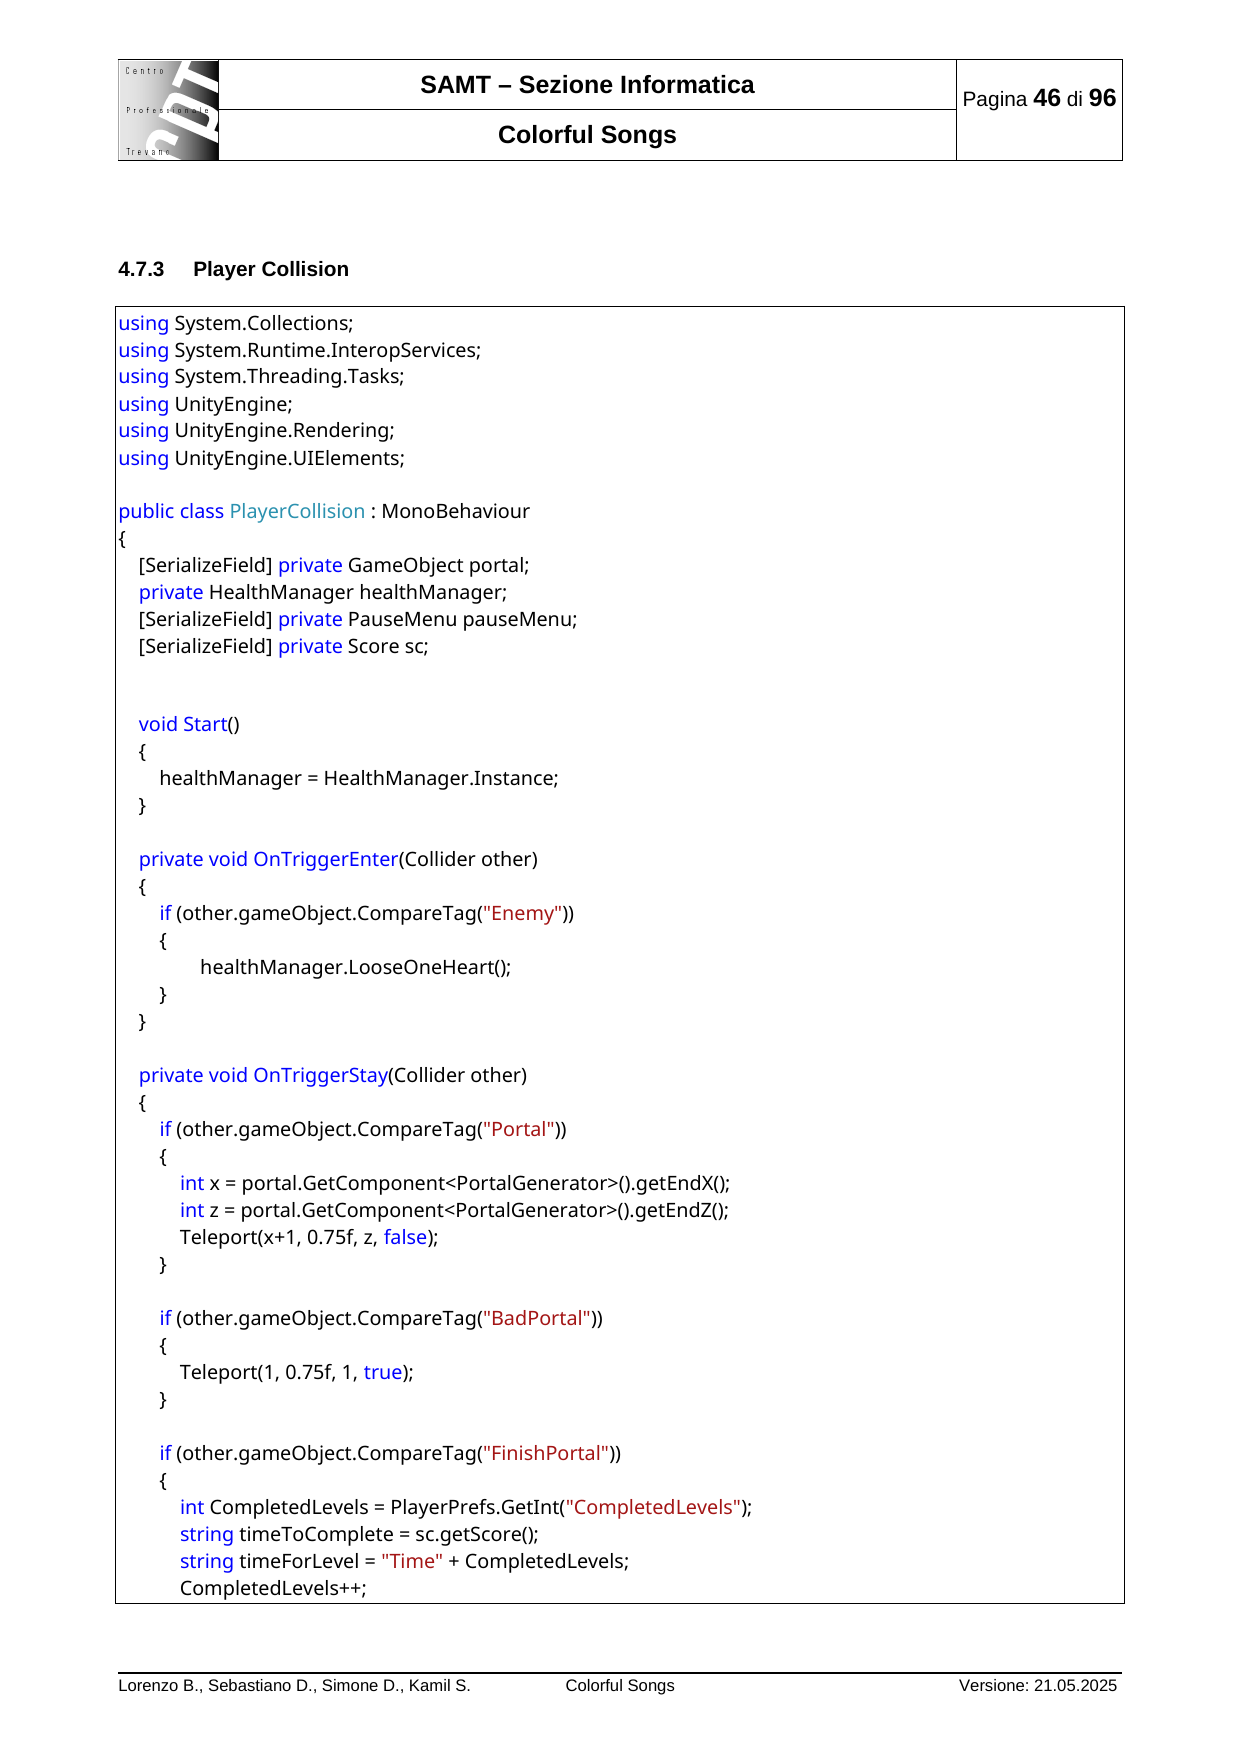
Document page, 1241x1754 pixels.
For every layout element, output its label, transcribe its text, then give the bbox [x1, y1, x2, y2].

picture [118, 60, 219, 160]
text } [118, 791, 1122, 818]
text { [118, 1088, 1122, 1115]
text healthManager = HealthManager.Instance; [118, 764, 1122, 791]
text string timeToComplete = sc.getScore(); [118, 1520, 1122, 1547]
text public class PlayerCollision : MonoBehaviour [118, 498, 1122, 525]
text { [118, 1331, 1122, 1358]
text [SerializeField] private Score sc; [118, 633, 1122, 659]
text private void OnTriggerStay(Collider other) [118, 1061, 1122, 1088]
text [SerializeField] private GameObject portal; [118, 552, 1122, 579]
text void Start() [118, 711, 1122, 737]
text [SerializeField] private PauseMenu pauseMenu; [118, 606, 1122, 633]
text { [118, 737, 1122, 764]
text private HealthManager healthManager; [118, 579, 1122, 606]
text using UnityEngine.Rendering; [118, 417, 1122, 444]
text if (other.gameObject.CompareTag("BadPortal")) [118, 1304, 1122, 1331]
text using UnityEngine; [118, 390, 1122, 417]
text healthManager.LooseOneHeart(); [118, 953, 1122, 980]
text CompletedLevels++; [116, 1571, 1124, 1603]
subtitle Player Collision [118, 257, 1122, 281]
text if (other.gameObject.CompareTag("Enemy")) [118, 899, 1122, 926]
text Teleport(x+1, 0.75f, z, false); [118, 1223, 1122, 1250]
text using System.Collections; [116, 307, 1124, 336]
text private void OnTriggerEnter(Collider other) [118, 845, 1122, 872]
text int x = portal.GetComponent<PortalGenerator>().getEndX(); [118, 1169, 1122, 1196]
text { [118, 1466, 1122, 1493]
text using System.Threading.Tasks; [118, 363, 1122, 390]
text if (other.gameObject.CompareTag("FinishPortal")) [118, 1439, 1122, 1466]
text } [118, 1007, 1122, 1034]
text using UnityEngine.UIElements; [118, 444, 1122, 471]
text { [118, 926, 1122, 953]
text { [118, 872, 1122, 899]
text { [118, 1142, 1122, 1169]
text } [118, 980, 1122, 1007]
text int CompletedLevels = PlayerPrefs.GetInt("CompletedLevels"); [118, 1493, 1122, 1520]
text int z = portal.GetComponent<PortalGenerator>().getEndZ(); [118, 1196, 1122, 1223]
text if (other.gameObject.CompareTag("Portal")) [118, 1115, 1122, 1142]
text } [118, 1250, 1122, 1277]
text string timeForLevel = "Time" + CompletedLevels; [118, 1547, 1122, 1571]
text } [118, 1385, 1122, 1412]
text Teleport(1, 0.75f, 1, true); [118, 1358, 1122, 1385]
text { [118, 525, 1122, 552]
text using System.Runtime.InteropServices; [118, 336, 1122, 363]
